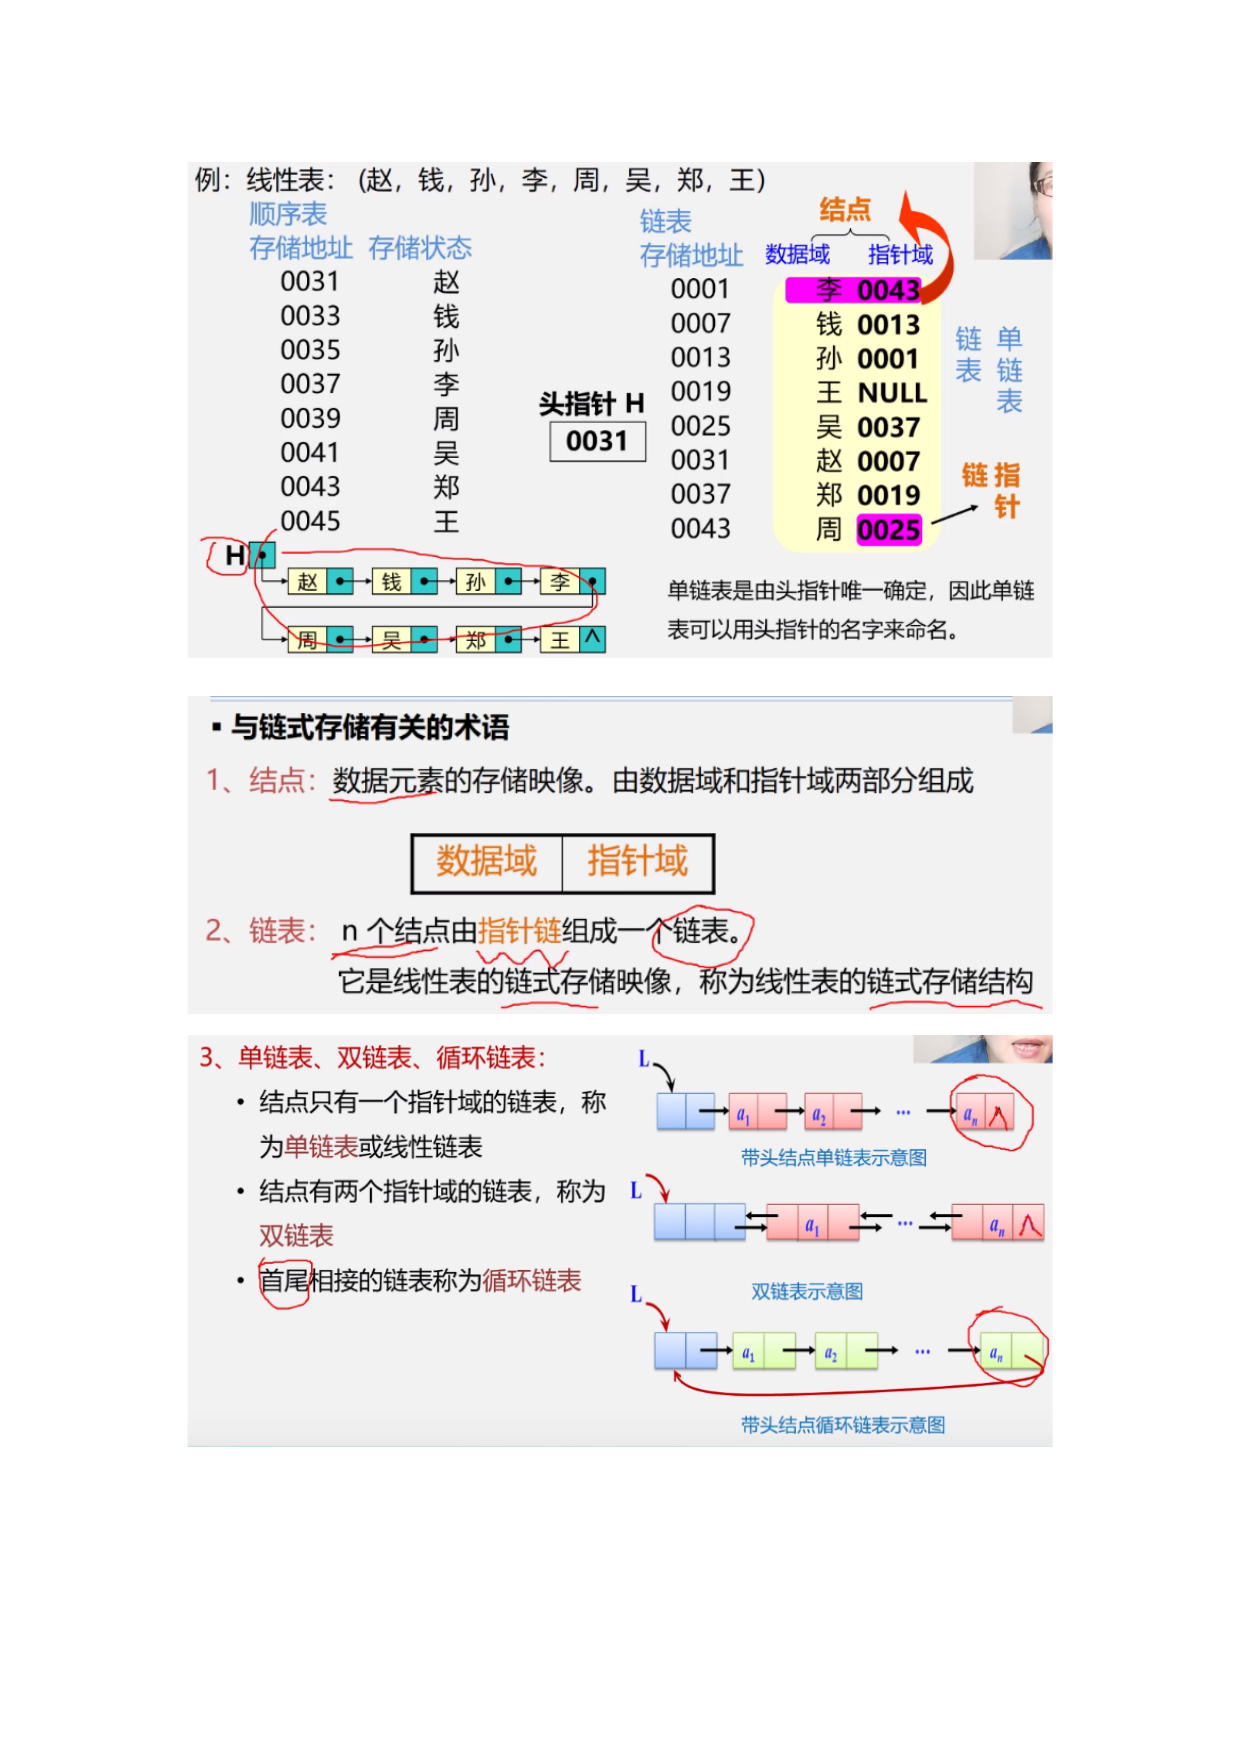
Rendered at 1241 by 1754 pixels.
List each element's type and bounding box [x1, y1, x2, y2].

picture [187, 162, 1053, 658]
picture [187, 696, 1053, 1014]
picture [187, 1035, 1053, 1447]
